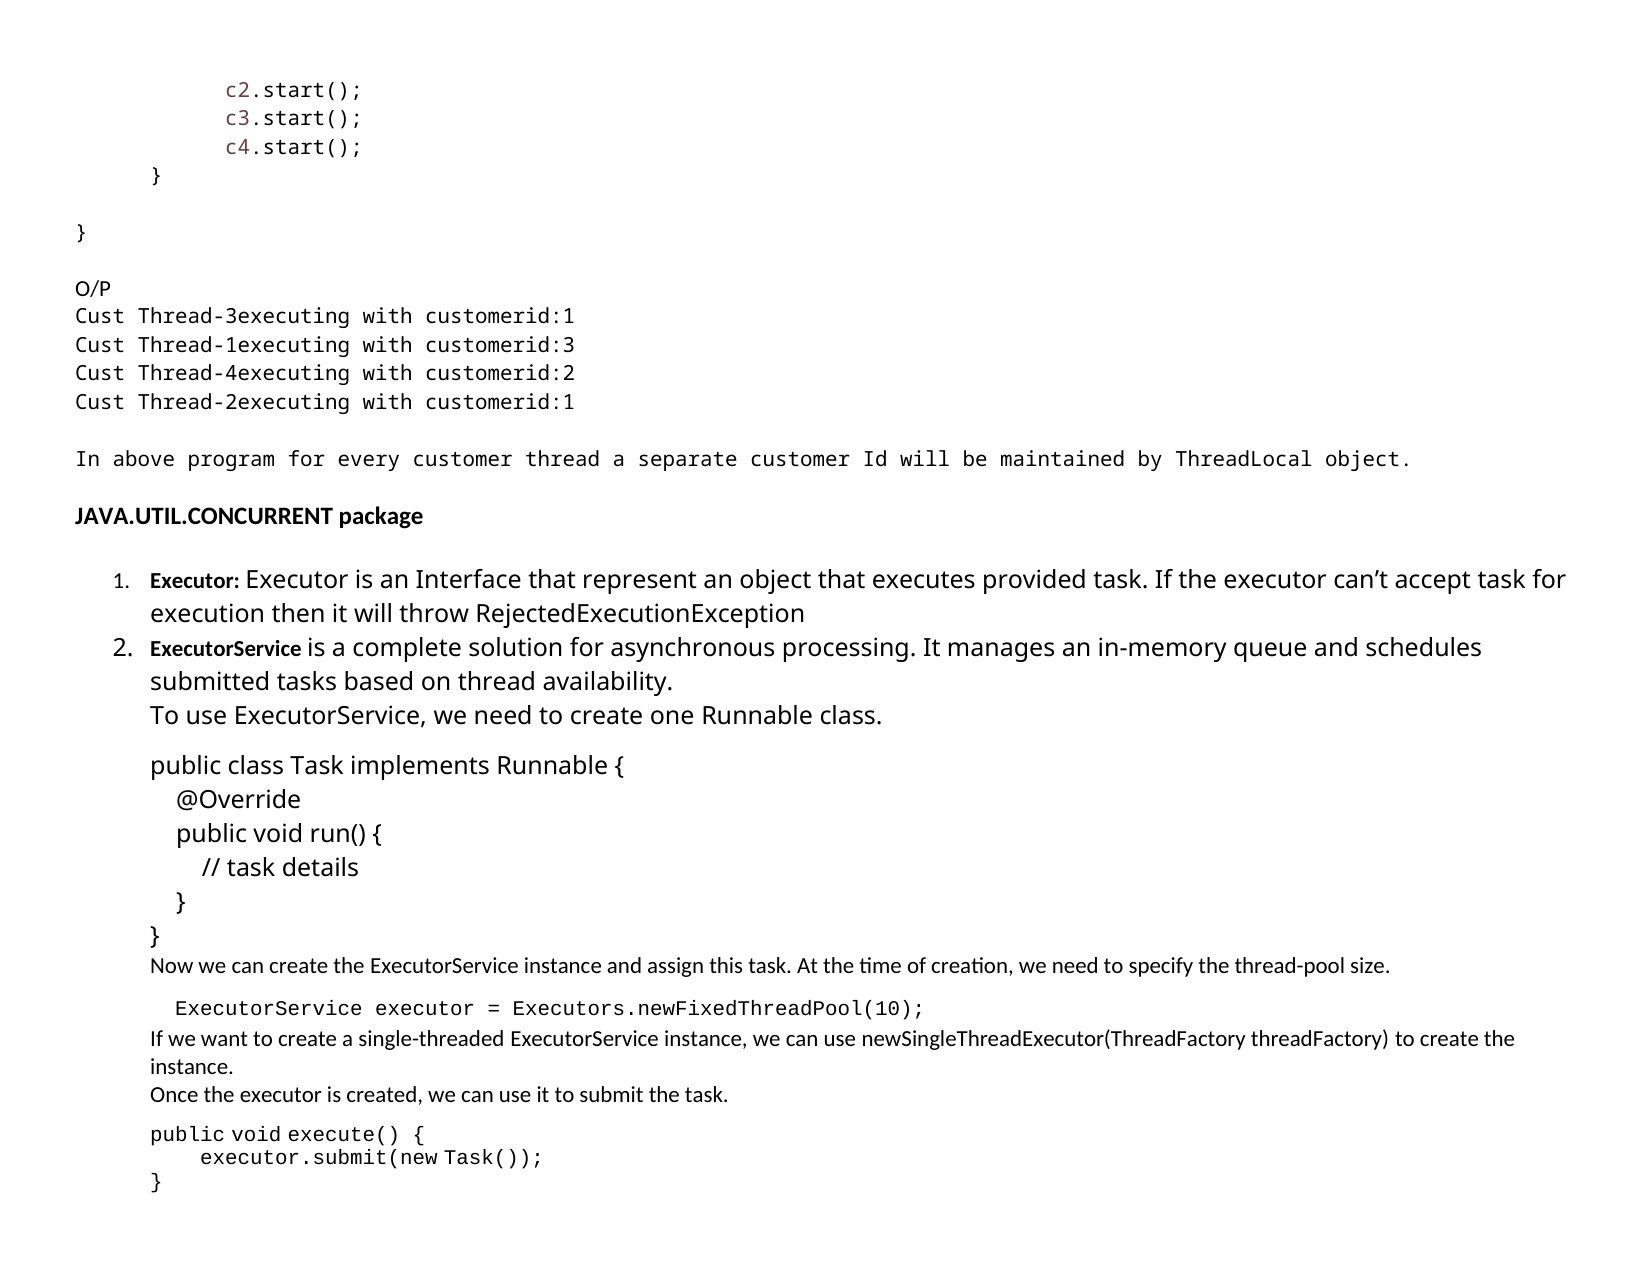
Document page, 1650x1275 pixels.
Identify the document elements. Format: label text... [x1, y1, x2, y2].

text Cust Thread-2executing with customerid:1 [75, 387, 1575, 415]
text c3.start(); [75, 103, 1575, 132]
text } [75, 160, 1575, 189]
text c4.start(); [75, 132, 1575, 160]
text c2.start(); [75, 75, 1575, 103]
text In above program for every customer thread a separate customer Id will be maintained by ThreadLocal object. [75, 444, 1575, 472]
text Cust Thread-1executing with customerid:3 [75, 330, 1575, 358]
text } [75, 217, 1575, 246]
text O/P [75, 274, 1575, 302]
list Once the executor is created, we can use it to submit the task. [150, 1080, 1575, 1108]
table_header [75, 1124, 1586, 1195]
text Cust Thread-3executing with customerid:1 [75, 302, 1575, 330]
list If we want to create a single-threaded ExecutorService instance, we can use newSingleThreadExecutor(ThreadFactory threadFactory) to create the instance. [150, 1024, 1575, 1080]
list Executor: Executor is an Interface that represent an object that executes provided task. If the executor can’t accept task for execution then it will throw RejectedExecutionException [112, 561, 1575, 629]
list To use ExecutorService, we need to create one Runnable class. [150, 698, 1575, 732]
text JAVA.UTIL.CONCURRENT package [75, 500, 1575, 531]
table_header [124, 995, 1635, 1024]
list Now we can create the ExecutorService instance and assign this task. At the time of creation, we need to specify the thread-pool size. [150, 952, 1575, 980]
text Cust Thread-4executing with customerid:2 [75, 358, 1575, 387]
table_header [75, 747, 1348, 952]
list ExecutorService is a complete solution for asynchronous processing. It manages an in-memory queue and schedules submitted tasks based on thread availability. [112, 629, 1575, 698]
